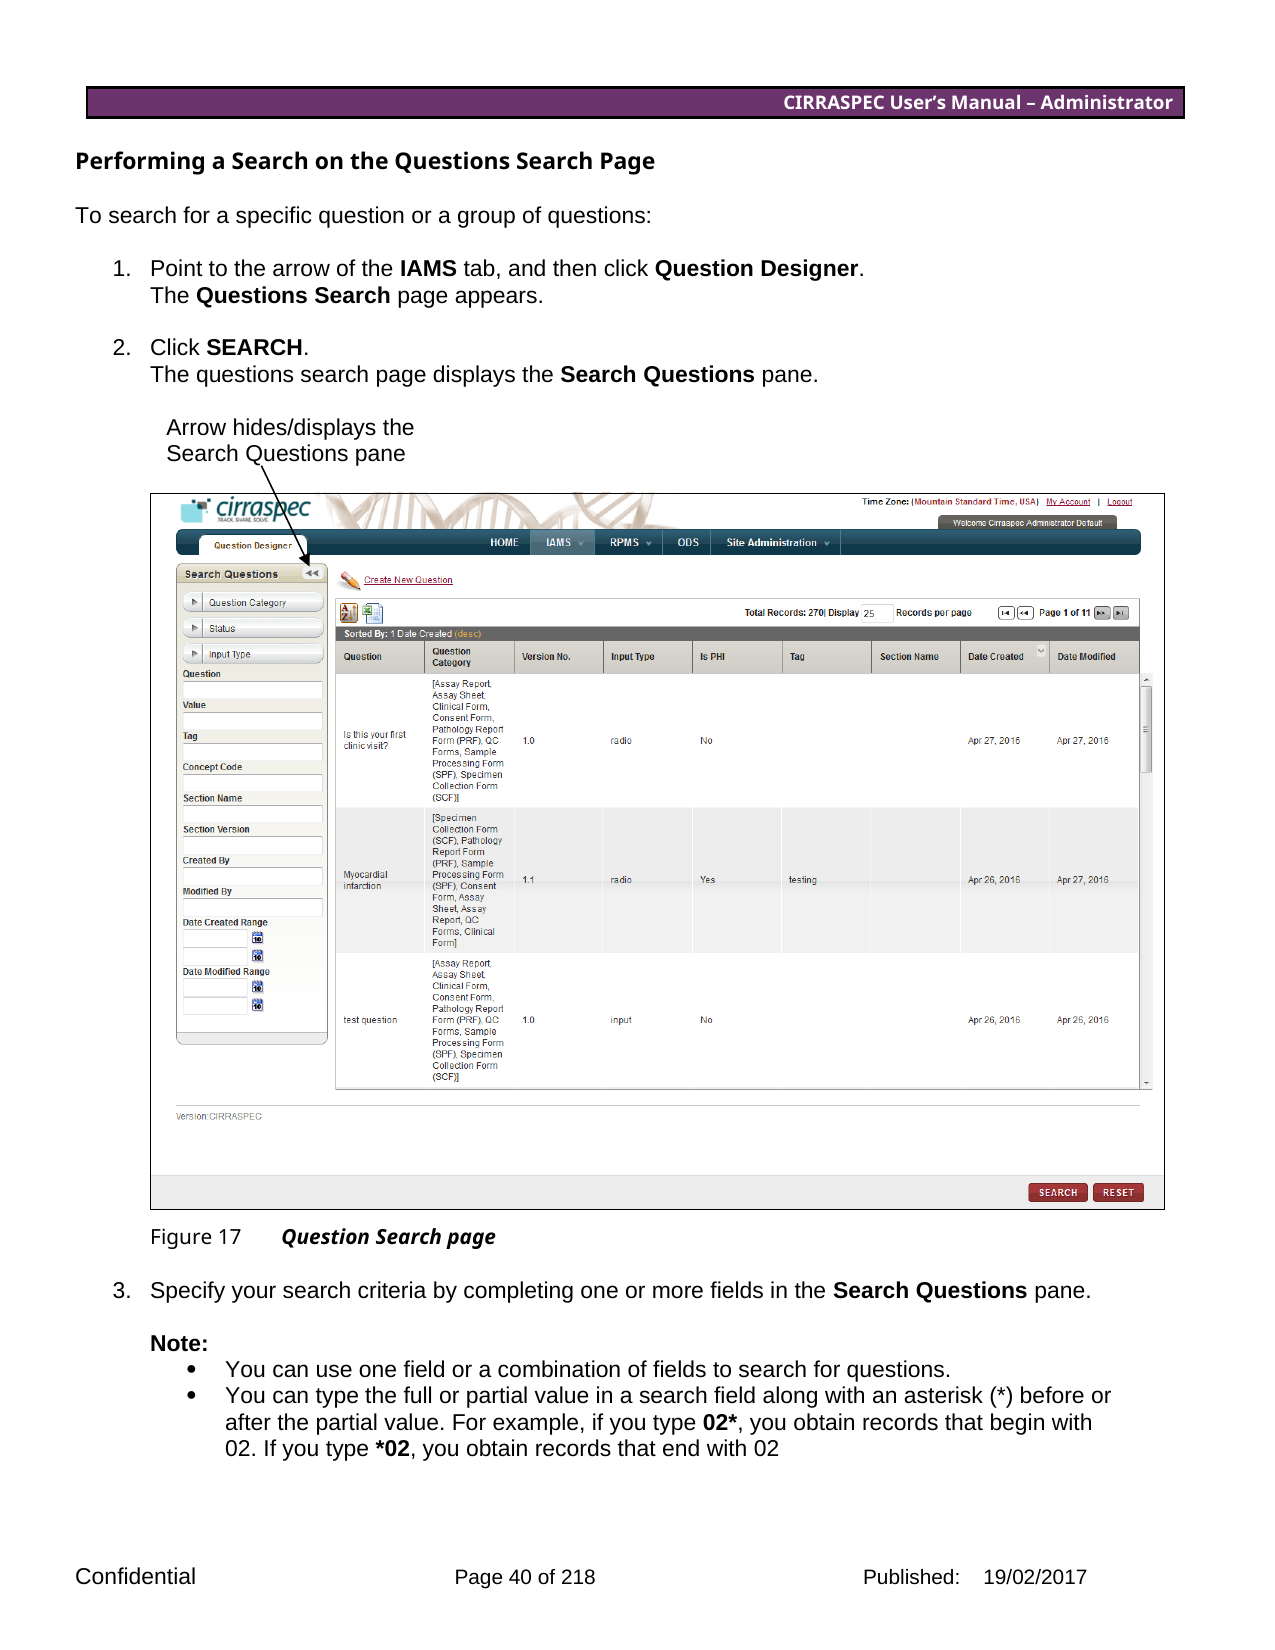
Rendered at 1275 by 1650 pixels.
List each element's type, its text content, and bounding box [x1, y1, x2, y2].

list Point to the arrow of the IAMS tab, and then click Question Designer. The Questions Search page appears. [112, 255, 1124, 334]
picture [151, 494, 1164, 1209]
text To search for a specific question or a group of questions: [75, 202, 1181, 229]
list Click SEARCH. The questions search page displays the Search Questions pane. [112, 334, 1124, 387]
list You can type the full or partial value in a search field along with an asterisk (*) before or after the partial value. For example, if you type 02*, you obtain records that begin with 02. If you type *02, you obtain records that end with 02 [187, 1382, 1124, 1461]
list You can use one field or a combination of fields to search for questions. [187, 1356, 1124, 1382]
list Specify your search criteria by completing one or more fields in the Search Questions pane. [112, 1277, 1124, 1303]
text Question Search page [150, 1222, 1181, 1251]
subtitle Performing a Search on the Questions Search Page [75, 145, 1181, 176]
text Note: [150, 1303, 1124, 1356]
